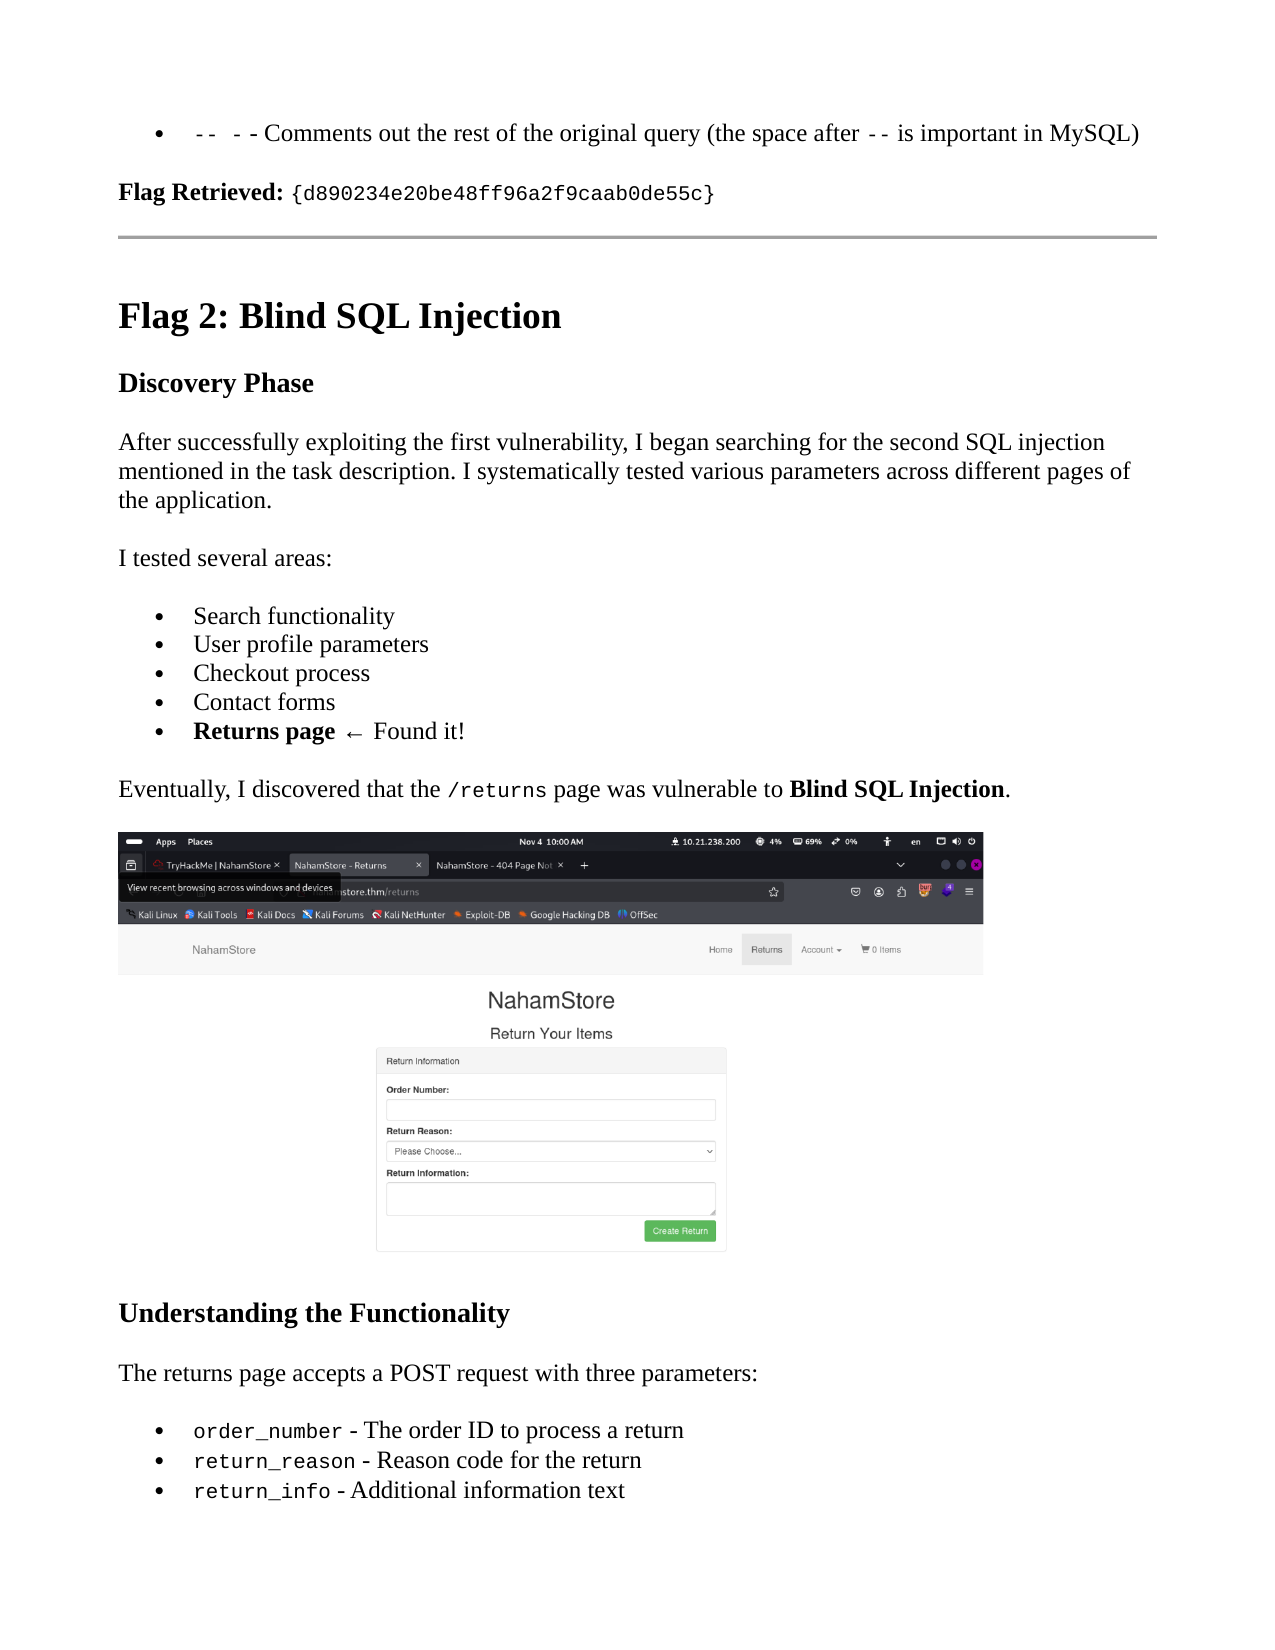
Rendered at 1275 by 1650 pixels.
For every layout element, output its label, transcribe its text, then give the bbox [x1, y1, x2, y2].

list User profile parameters [156, 629, 1157, 658]
text Eventually, I discovered that the /returns page was vulnerable to Blind SQL Injection. [118, 774, 1157, 803]
list return_reason - Reason code for the return [156, 1445, 1157, 1475]
text Flag Retrieved: {d890234e20be48ff96a2f9caab0de55c} [118, 177, 1157, 206]
list Search functionality [156, 601, 1157, 629]
list Checkout process [156, 658, 1157, 687]
list return_info - Additional information text [156, 1475, 1157, 1504]
text Flag 2: Blind SQL Injection [118, 293, 1157, 337]
text Understanding the Functionality [118, 1296, 1157, 1328]
list order_number - The order ID to process a return [156, 1416, 1157, 1445]
text The returns page accepts a POST request with three parameters: [118, 1358, 1157, 1386]
text I tested several areas: [118, 543, 1157, 572]
list Contact forms [156, 687, 1157, 716]
text Discovery Phase [118, 366, 1157, 398]
list Returns page ← Found it! [156, 716, 1157, 744]
text After successfully exploiting the first vulnerability, I began searching for the second SQL injection mentioned in the task description. I systematically tested various parameters across different pages of the application. [118, 427, 1157, 514]
list -- - - Comments out the rest of the original query (the space after -- is important in MySQL) [156, 118, 1157, 148]
picture [118, 832, 984, 1267]
